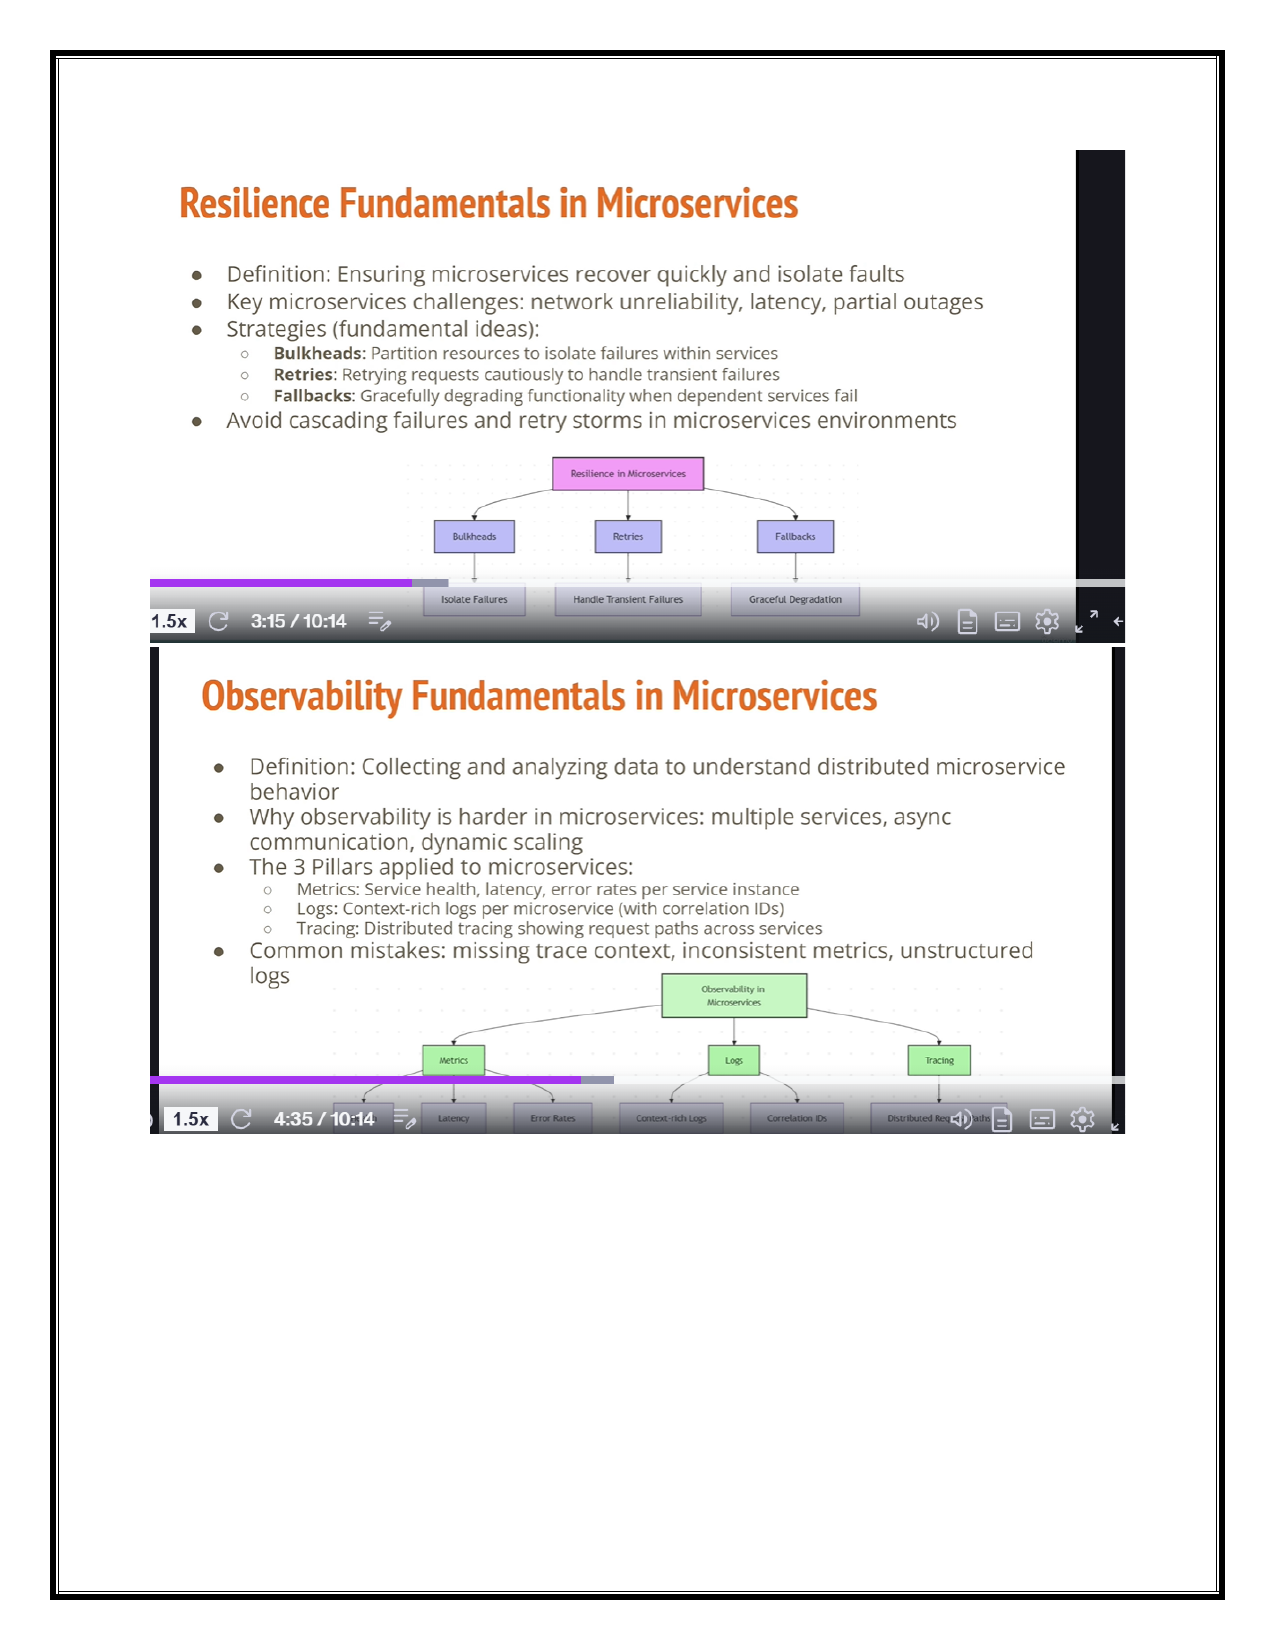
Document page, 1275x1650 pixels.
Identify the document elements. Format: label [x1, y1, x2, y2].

picture [150, 647, 1125, 1134]
picture [150, 150, 1125, 643]
